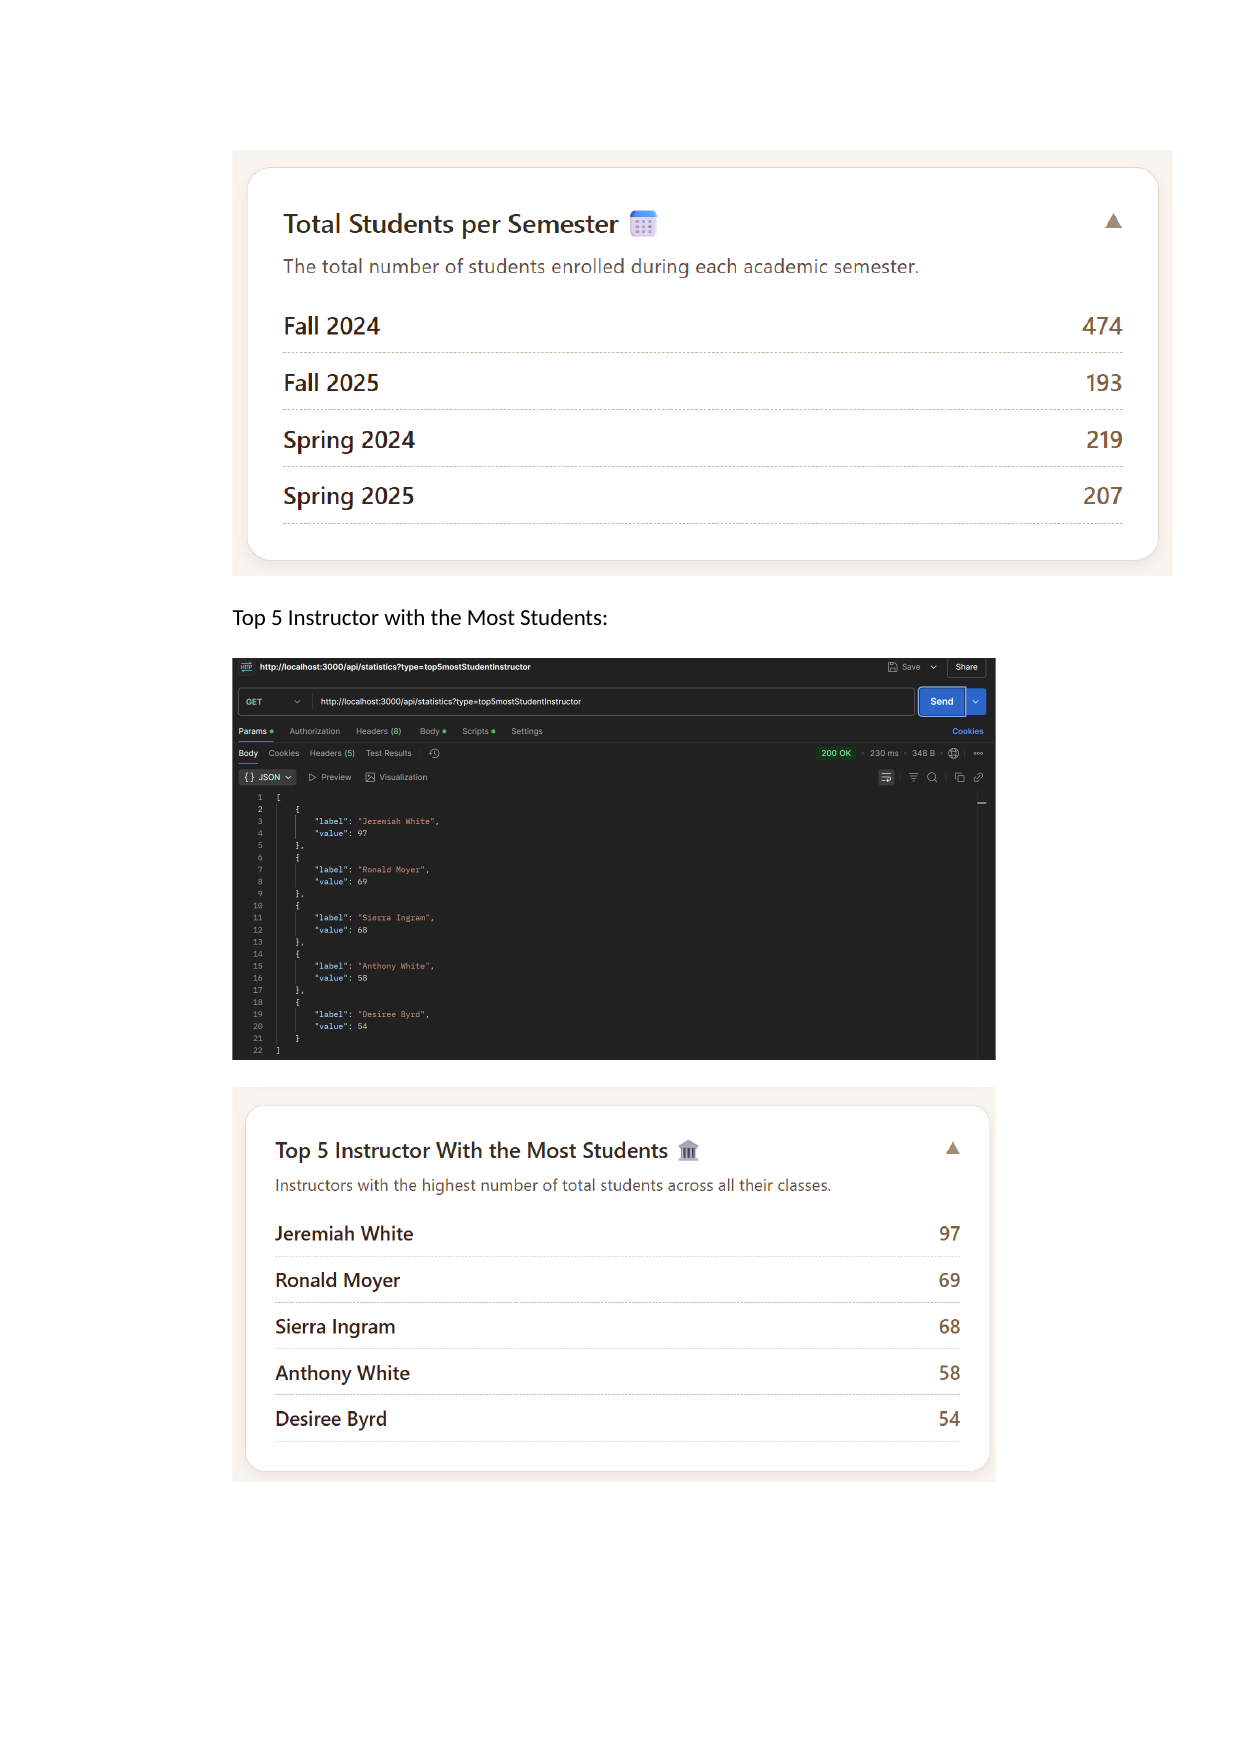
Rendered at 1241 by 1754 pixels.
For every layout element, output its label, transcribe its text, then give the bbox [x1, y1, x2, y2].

picture [232, 150, 1173, 576]
picture [232, 1087, 996, 1482]
text Top 5 Instructor with the Most Students: [232, 603, 1090, 631]
picture [232, 658, 996, 1060]
